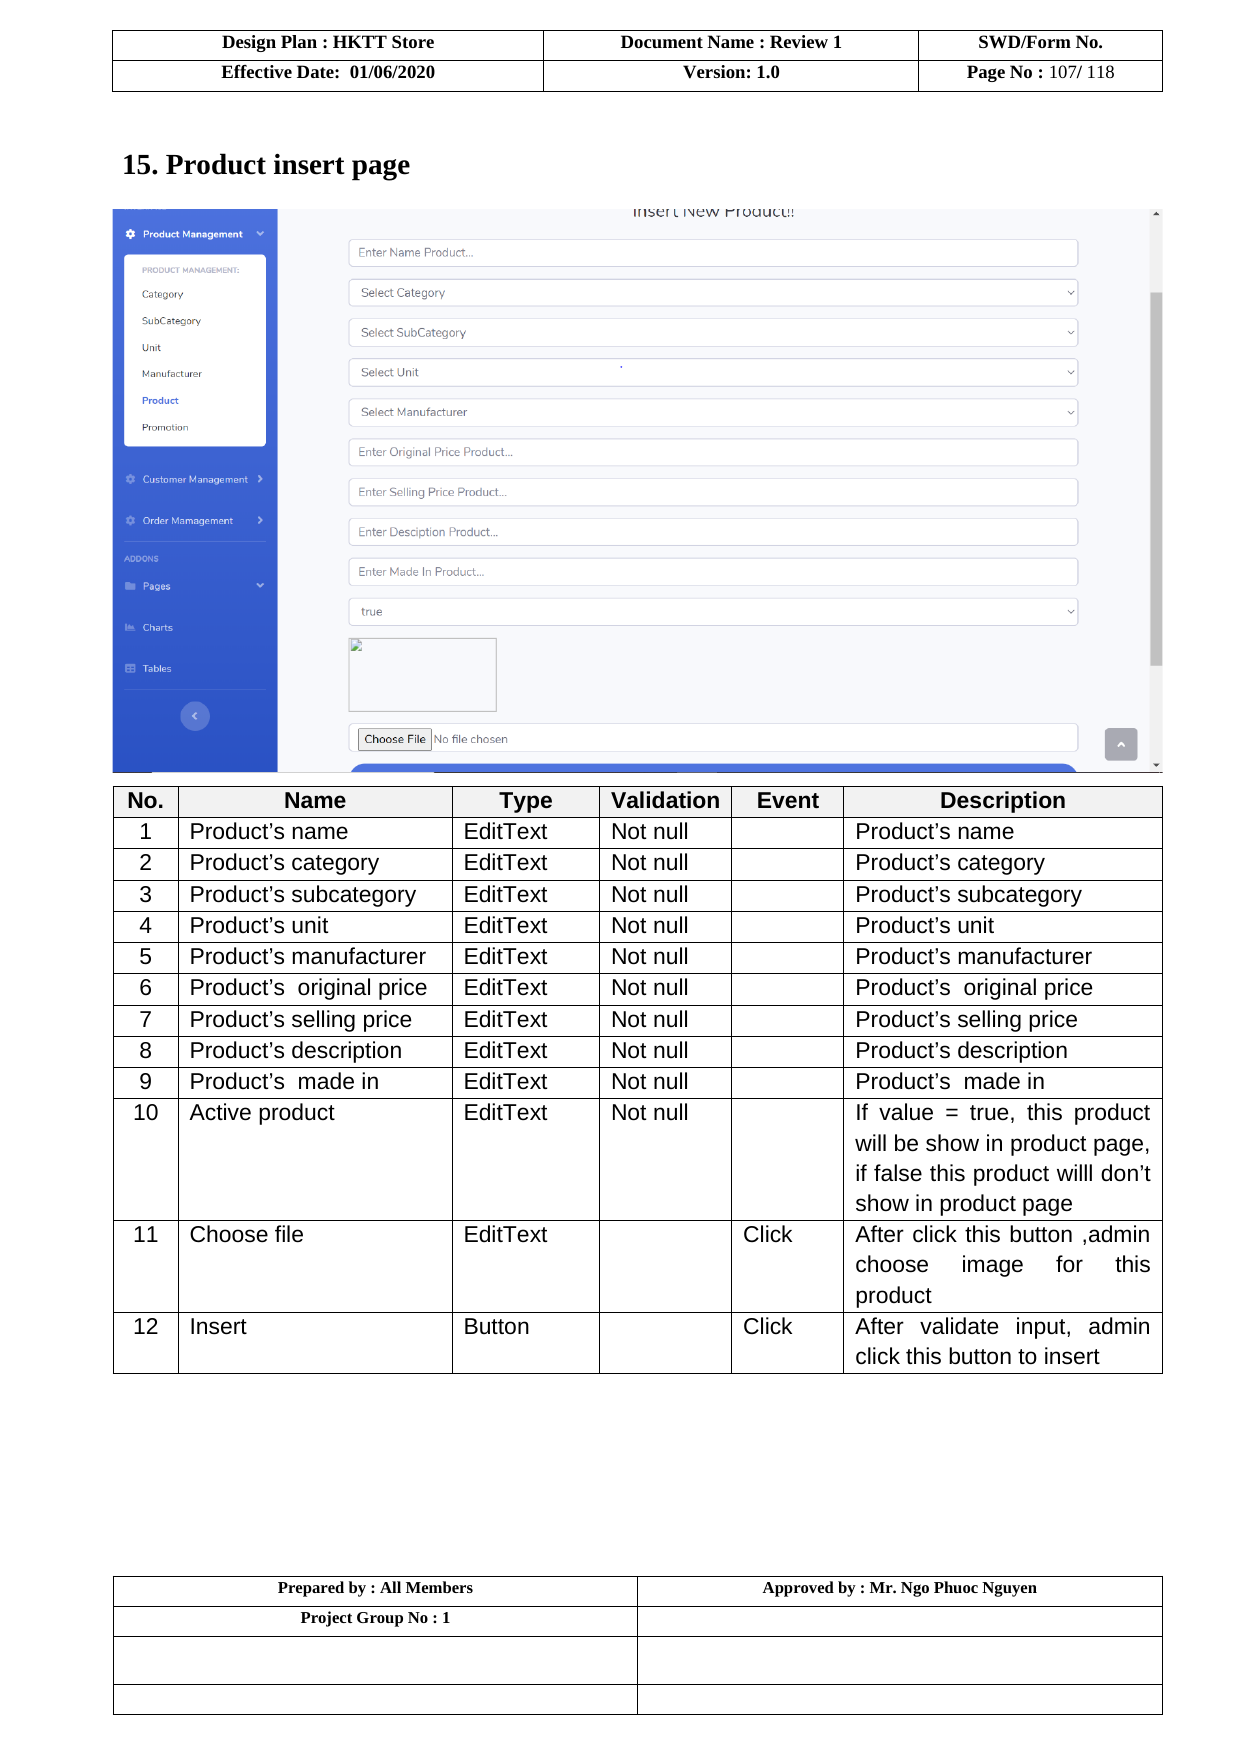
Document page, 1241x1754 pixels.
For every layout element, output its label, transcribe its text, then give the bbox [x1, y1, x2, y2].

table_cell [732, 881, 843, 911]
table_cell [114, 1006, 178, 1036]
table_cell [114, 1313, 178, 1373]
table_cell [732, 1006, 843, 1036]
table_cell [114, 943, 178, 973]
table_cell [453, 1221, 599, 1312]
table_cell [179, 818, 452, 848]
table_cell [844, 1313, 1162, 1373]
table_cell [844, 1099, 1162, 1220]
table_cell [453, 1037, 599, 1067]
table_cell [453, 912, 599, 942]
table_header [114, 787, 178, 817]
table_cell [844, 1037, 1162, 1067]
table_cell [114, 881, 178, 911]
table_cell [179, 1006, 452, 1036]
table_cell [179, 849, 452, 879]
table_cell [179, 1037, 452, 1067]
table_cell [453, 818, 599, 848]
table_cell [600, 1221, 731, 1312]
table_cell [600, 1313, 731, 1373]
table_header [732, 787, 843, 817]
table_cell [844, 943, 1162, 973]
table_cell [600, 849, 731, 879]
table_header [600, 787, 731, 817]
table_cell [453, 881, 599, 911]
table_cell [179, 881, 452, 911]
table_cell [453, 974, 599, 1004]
subtitle 15. Product insert page [122, 147, 1162, 181]
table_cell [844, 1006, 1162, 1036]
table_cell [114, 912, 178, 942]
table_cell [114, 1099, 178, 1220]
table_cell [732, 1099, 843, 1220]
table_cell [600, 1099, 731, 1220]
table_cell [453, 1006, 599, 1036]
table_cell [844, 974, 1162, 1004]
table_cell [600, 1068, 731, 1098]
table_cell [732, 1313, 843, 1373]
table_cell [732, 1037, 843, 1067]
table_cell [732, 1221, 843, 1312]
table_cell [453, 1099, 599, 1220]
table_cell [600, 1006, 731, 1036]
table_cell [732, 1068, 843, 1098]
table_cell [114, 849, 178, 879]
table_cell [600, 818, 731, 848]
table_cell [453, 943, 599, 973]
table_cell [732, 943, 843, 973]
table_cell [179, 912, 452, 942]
picture [112, 209, 1163, 773]
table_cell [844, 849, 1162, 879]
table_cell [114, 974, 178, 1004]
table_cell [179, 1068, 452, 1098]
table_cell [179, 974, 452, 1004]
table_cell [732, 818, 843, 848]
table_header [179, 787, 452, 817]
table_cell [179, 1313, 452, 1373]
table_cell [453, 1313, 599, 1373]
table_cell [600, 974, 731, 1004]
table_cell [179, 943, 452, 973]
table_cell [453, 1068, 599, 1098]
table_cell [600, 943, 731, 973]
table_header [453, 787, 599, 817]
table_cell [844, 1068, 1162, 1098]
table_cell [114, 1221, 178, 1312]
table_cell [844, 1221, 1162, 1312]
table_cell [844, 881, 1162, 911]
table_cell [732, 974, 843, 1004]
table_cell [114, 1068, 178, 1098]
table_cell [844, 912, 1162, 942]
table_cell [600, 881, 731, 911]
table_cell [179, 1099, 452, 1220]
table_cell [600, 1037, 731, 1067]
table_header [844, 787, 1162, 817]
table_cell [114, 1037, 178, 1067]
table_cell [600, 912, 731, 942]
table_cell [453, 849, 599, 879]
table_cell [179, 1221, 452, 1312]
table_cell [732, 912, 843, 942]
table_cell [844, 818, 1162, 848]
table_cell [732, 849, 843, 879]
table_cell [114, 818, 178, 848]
